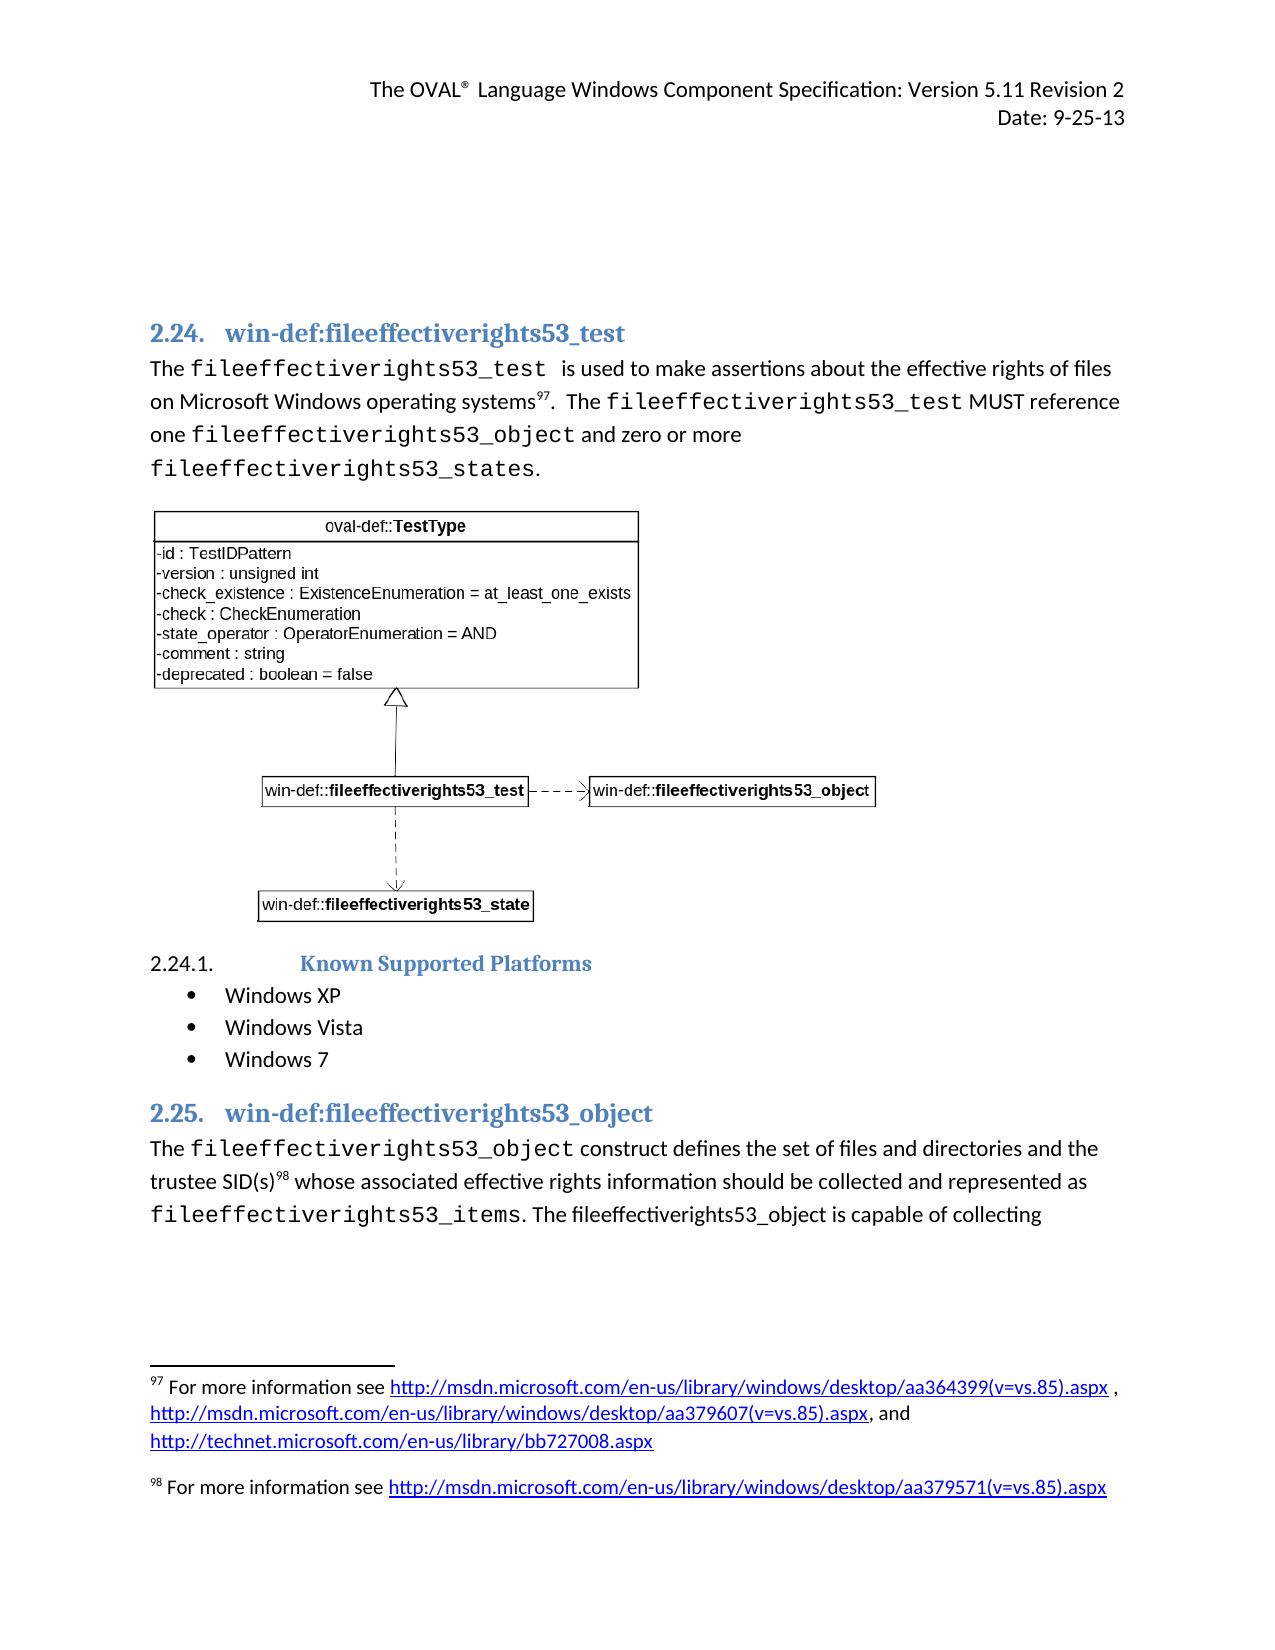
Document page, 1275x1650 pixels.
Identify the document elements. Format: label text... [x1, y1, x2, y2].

text The fileeffectiverights53_test is used to make assertions about the effective rights of files on Microsoft Windows operating systems. The fileeffectiverights53_test MUST reference one fileeffectiverights53_object and zero or more fileeffectiverights53_states. [150, 354, 1125, 924]
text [150, 1134, 1125, 1229]
list Windows 7 [187, 1045, 1125, 1073]
list Windows XP [187, 981, 1125, 1009]
subtitle win-def:fileeffectiverights53_object [150, 1098, 1125, 1129]
subtitle Known Supported Platforms [150, 949, 1125, 977]
list Windows Vista [187, 1013, 1125, 1041]
subtitle win-def:fileeffectiverights53_test [150, 318, 1125, 349]
